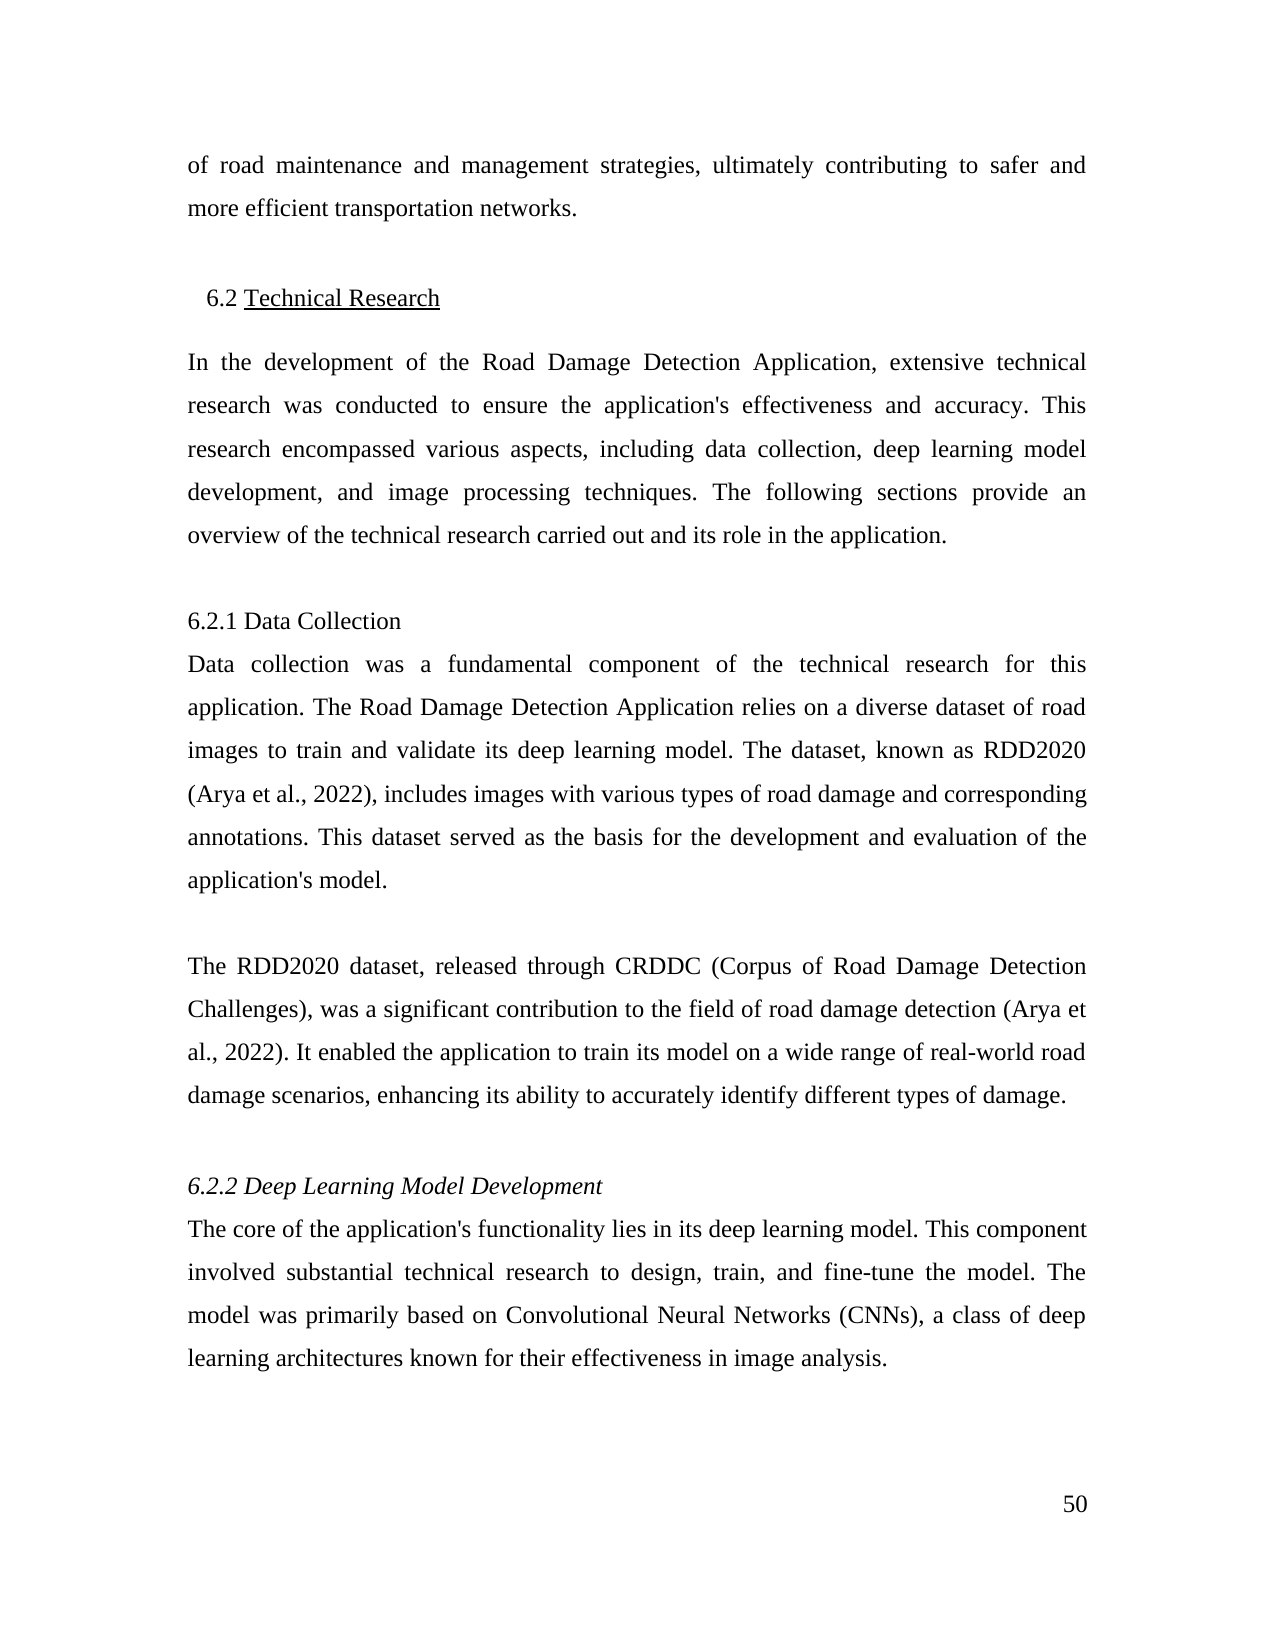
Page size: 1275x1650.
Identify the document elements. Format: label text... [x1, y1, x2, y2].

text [187, 150, 1087, 222]
subtitle 6.2.2 Deep Learning Model Development [187, 1171, 1087, 1200]
text The core of the application's functionality lies in its deep learning model. This component involved substantial technical research to design, train, and fine-tune the model. The model was primarily based on Convolutional Neural Networks (CNNs), a class of deep learning architectures known for their effectiveness in image analysis. [187, 1214, 1087, 1372]
list Technical Research [206, 283, 1087, 312]
text 6.2.1 Data Collection [187, 606, 1087, 635]
text In the development of the Road Damage Detection Application, extensive technical research was conducted to ensure the application's effectiveness and accuracy. This research encompassed various aspects, including data collection, deep learning model development, and image processing techniques. The following sections provide an overview of the technical research carried out and its role in the application. [187, 347, 1087, 549]
text Data collection was a fundamental component of the technical research for this application. The Road Damage Detection Application relies on a diverse dataset of road images to train and validate its deep learning model. The dataset, known as RDD2020 (Arya et al., 2022), includes images with various types of road damage and corresponding annotations. This dataset served as the basis for the development and evaluation of the application's model. [187, 649, 1087, 894]
text The RDD2020 dataset, released through CRDDC (Corpus of Road Damage Detection Challenges), was a significant contribution to the field of road damage detection (Arya et al., 2022). It enabled the application to train its model on a wide range of real-world road damage scenarios, enhancing its ability to accurately identify different types of damage. [187, 951, 1087, 1109]
